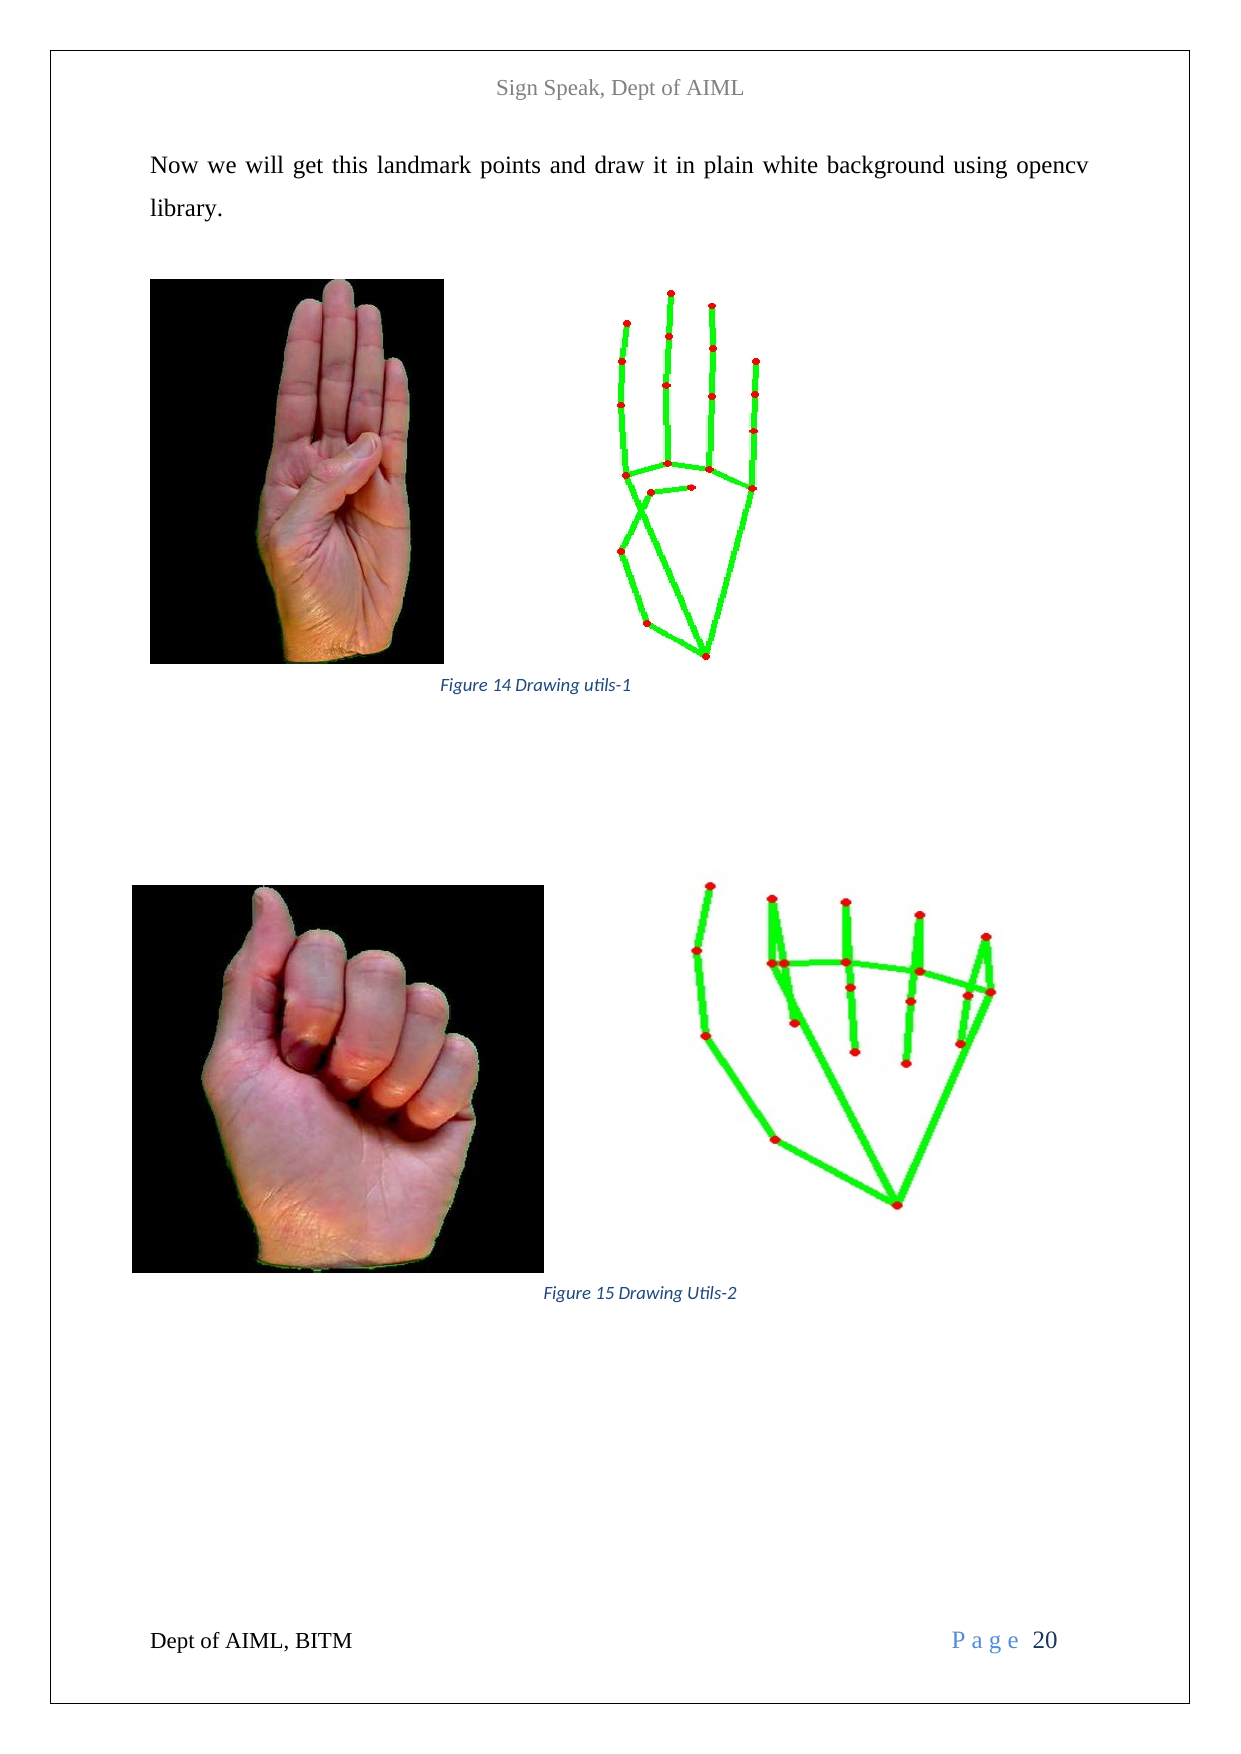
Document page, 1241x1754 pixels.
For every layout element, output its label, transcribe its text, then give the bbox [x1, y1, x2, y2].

list Now we will get this landmark points and draw it in plain white background using opencv library. [150, 150, 1090, 222]
picture [132, 812, 1147, 1273]
picture [150, 279, 922, 664]
